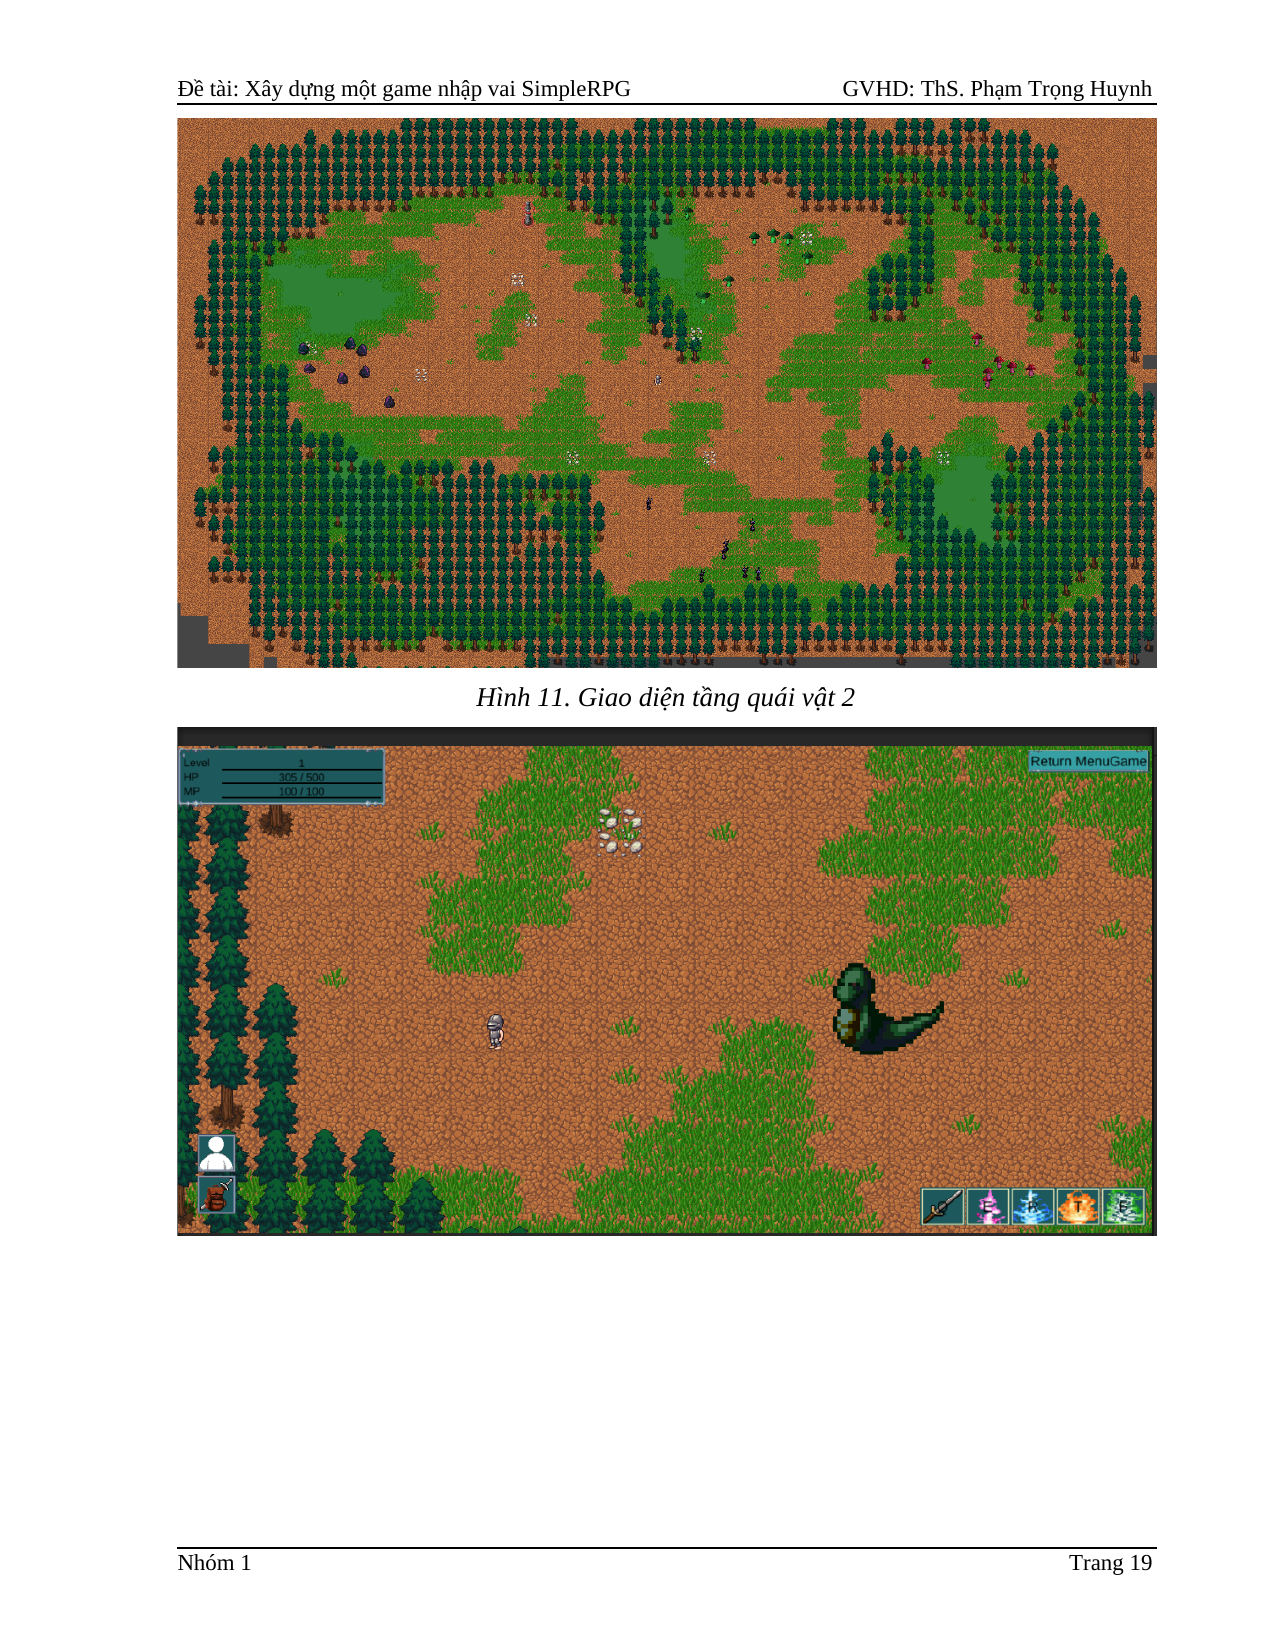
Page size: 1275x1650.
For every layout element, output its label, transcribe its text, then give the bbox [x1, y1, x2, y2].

text Hình 11. Giao diện tầng quái vật 2 [177, 681, 1157, 712]
picture [177, 118, 1157, 668]
picture [177, 727, 1157, 1236]
